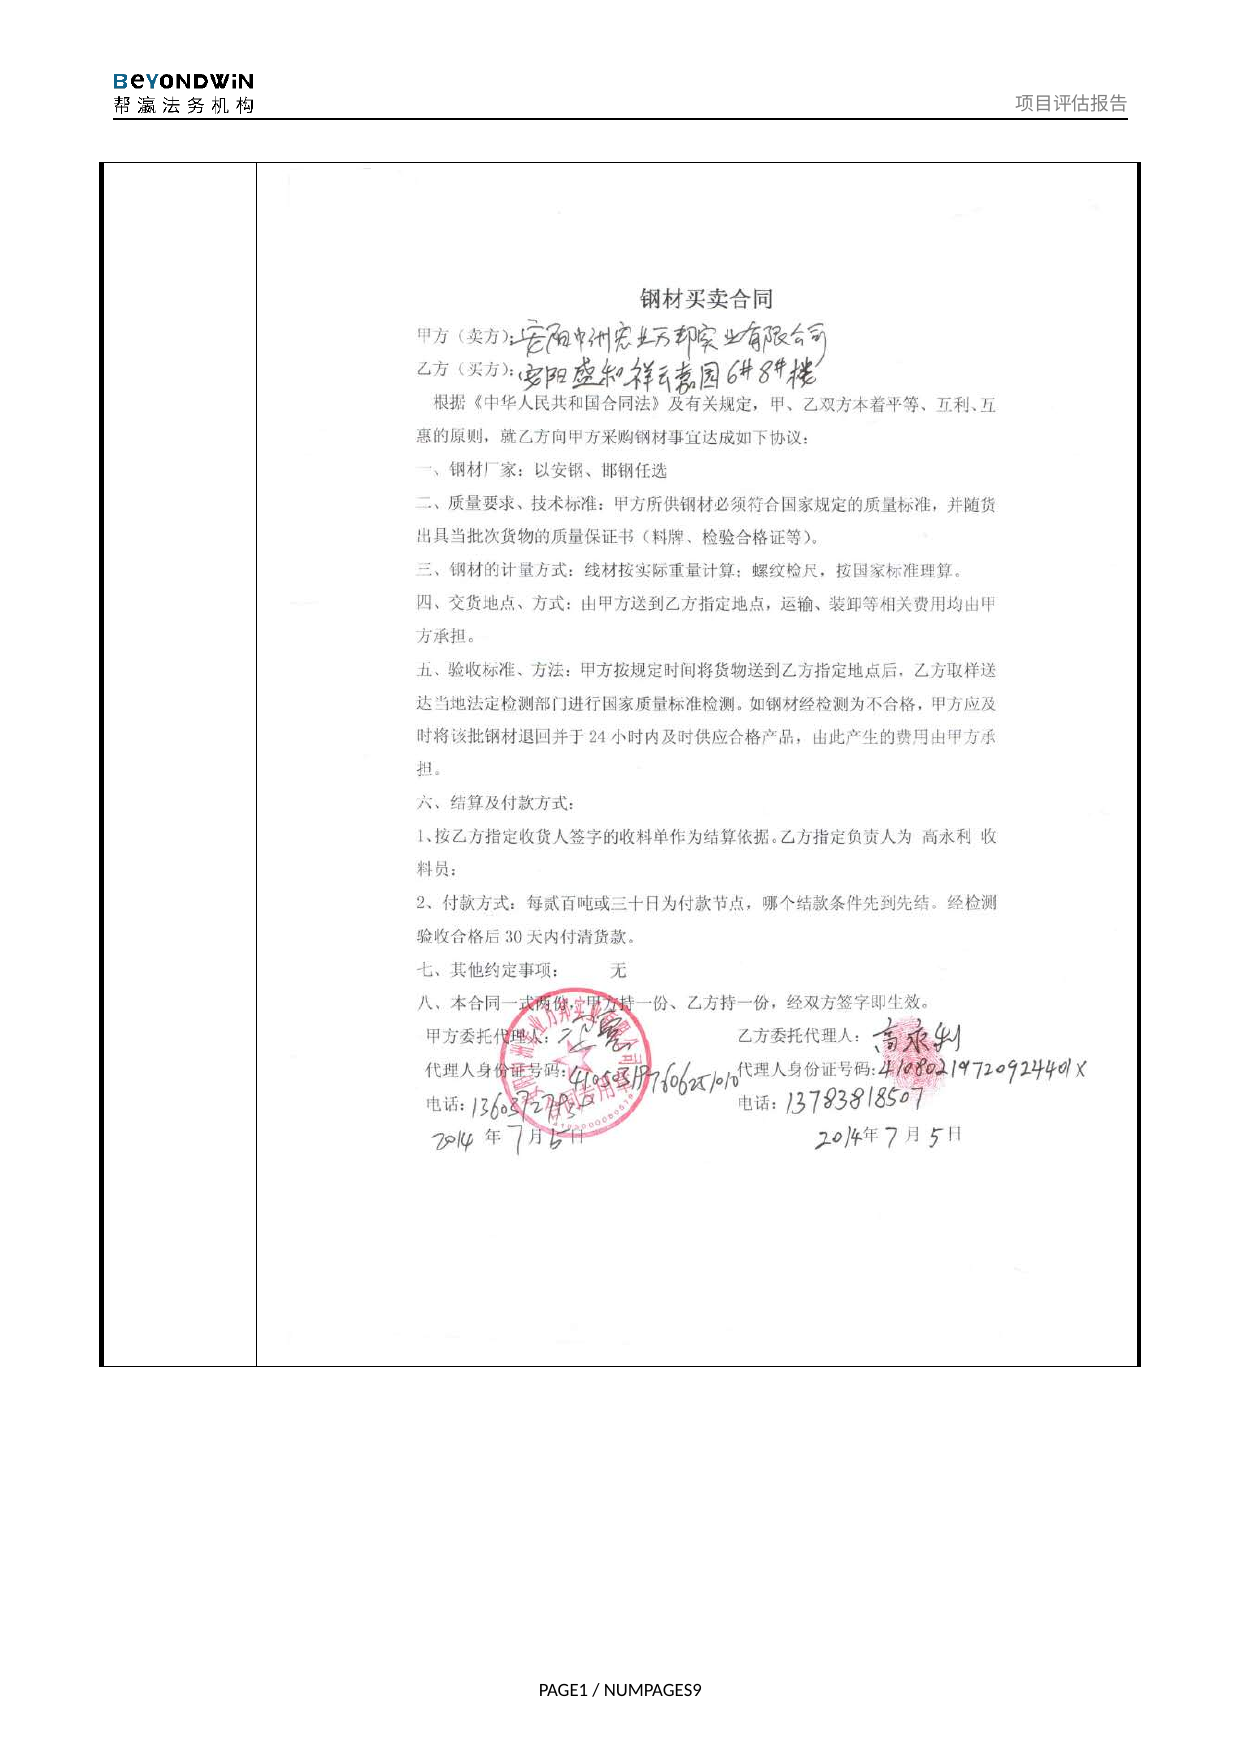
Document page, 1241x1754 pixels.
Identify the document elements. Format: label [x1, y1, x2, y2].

table_cell [257, 163, 1137, 1366]
table_cell [104, 163, 256, 1366]
picture [112, 73, 254, 115]
picture [267, 163, 1127, 1345]
